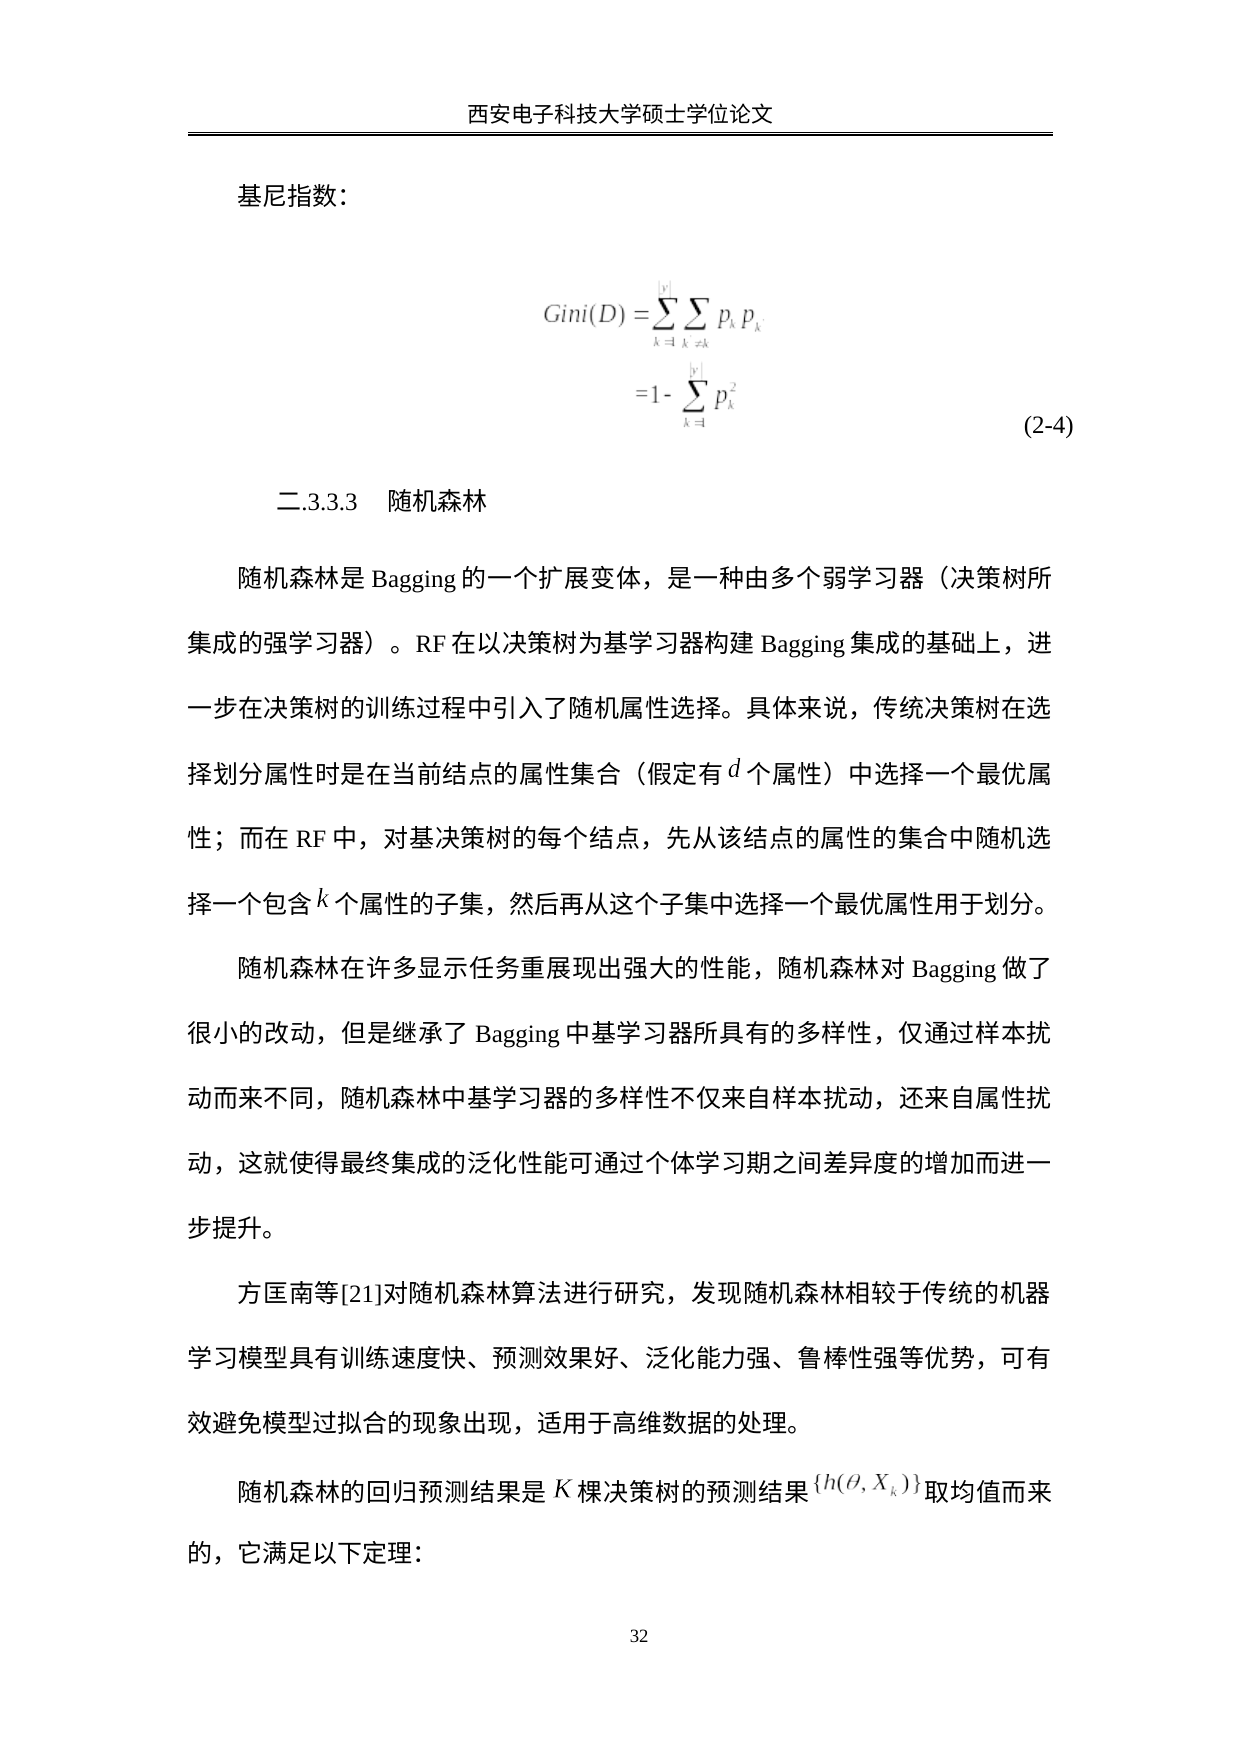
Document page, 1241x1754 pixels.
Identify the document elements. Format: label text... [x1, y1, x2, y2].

text 随机森林的回归预测结果是棵决策树的预测结果取均值而来的，它满足以下定理： [187, 1454, 1053, 1584]
text 随机森林是Bagging的一个扩展变体，是一种由多个弱学习器（决策树所集成的强学习器）。RF在以决策树为基学习器构建Bagging集成的基础上，进一步在决策树的训练过程中引入了随机属性选择。具体来说，传统决策树在选择划分属性时是在当前结点的属性集合（假定有个属性）中选择一个最优属性；而在RF中，对基决策树的每个结点，先从该结点的属性的集合中随机选择一个包含个属性的子集，然后再从这个子集中选择一个最优属性用于划分。 [187, 544, 1053, 934]
text (2-4) [187, 259, 1053, 454]
text 随机森林在许多显示任务重展现出强大的性能，随机森林对Bagging做了很小的改动，但是继承了Bagging中基学习器所具有的多样性，仅通过样本扰动而来不同，随机森林中基学习器的多样性不仅来自样本扰动，还来自属性扰动，这就使得最终集成的泛化性能可通过个体学习期之间差异度的增加而进一步提升。 [187, 934, 1053, 1259]
text 方匡南等[21]对随机森林算法进行研究，发现随机森林相较于传统的机器学习模型具有训练速度快、预测效果好、泛化能力强、鲁棒性强等优势，可有效避免模型过拟合的现象出现，适用于高维数据的处理。 [187, 1259, 1053, 1454]
text 基尼指数： [187, 162, 1053, 227]
subtitle 随机森林 [276, 467, 1053, 532]
